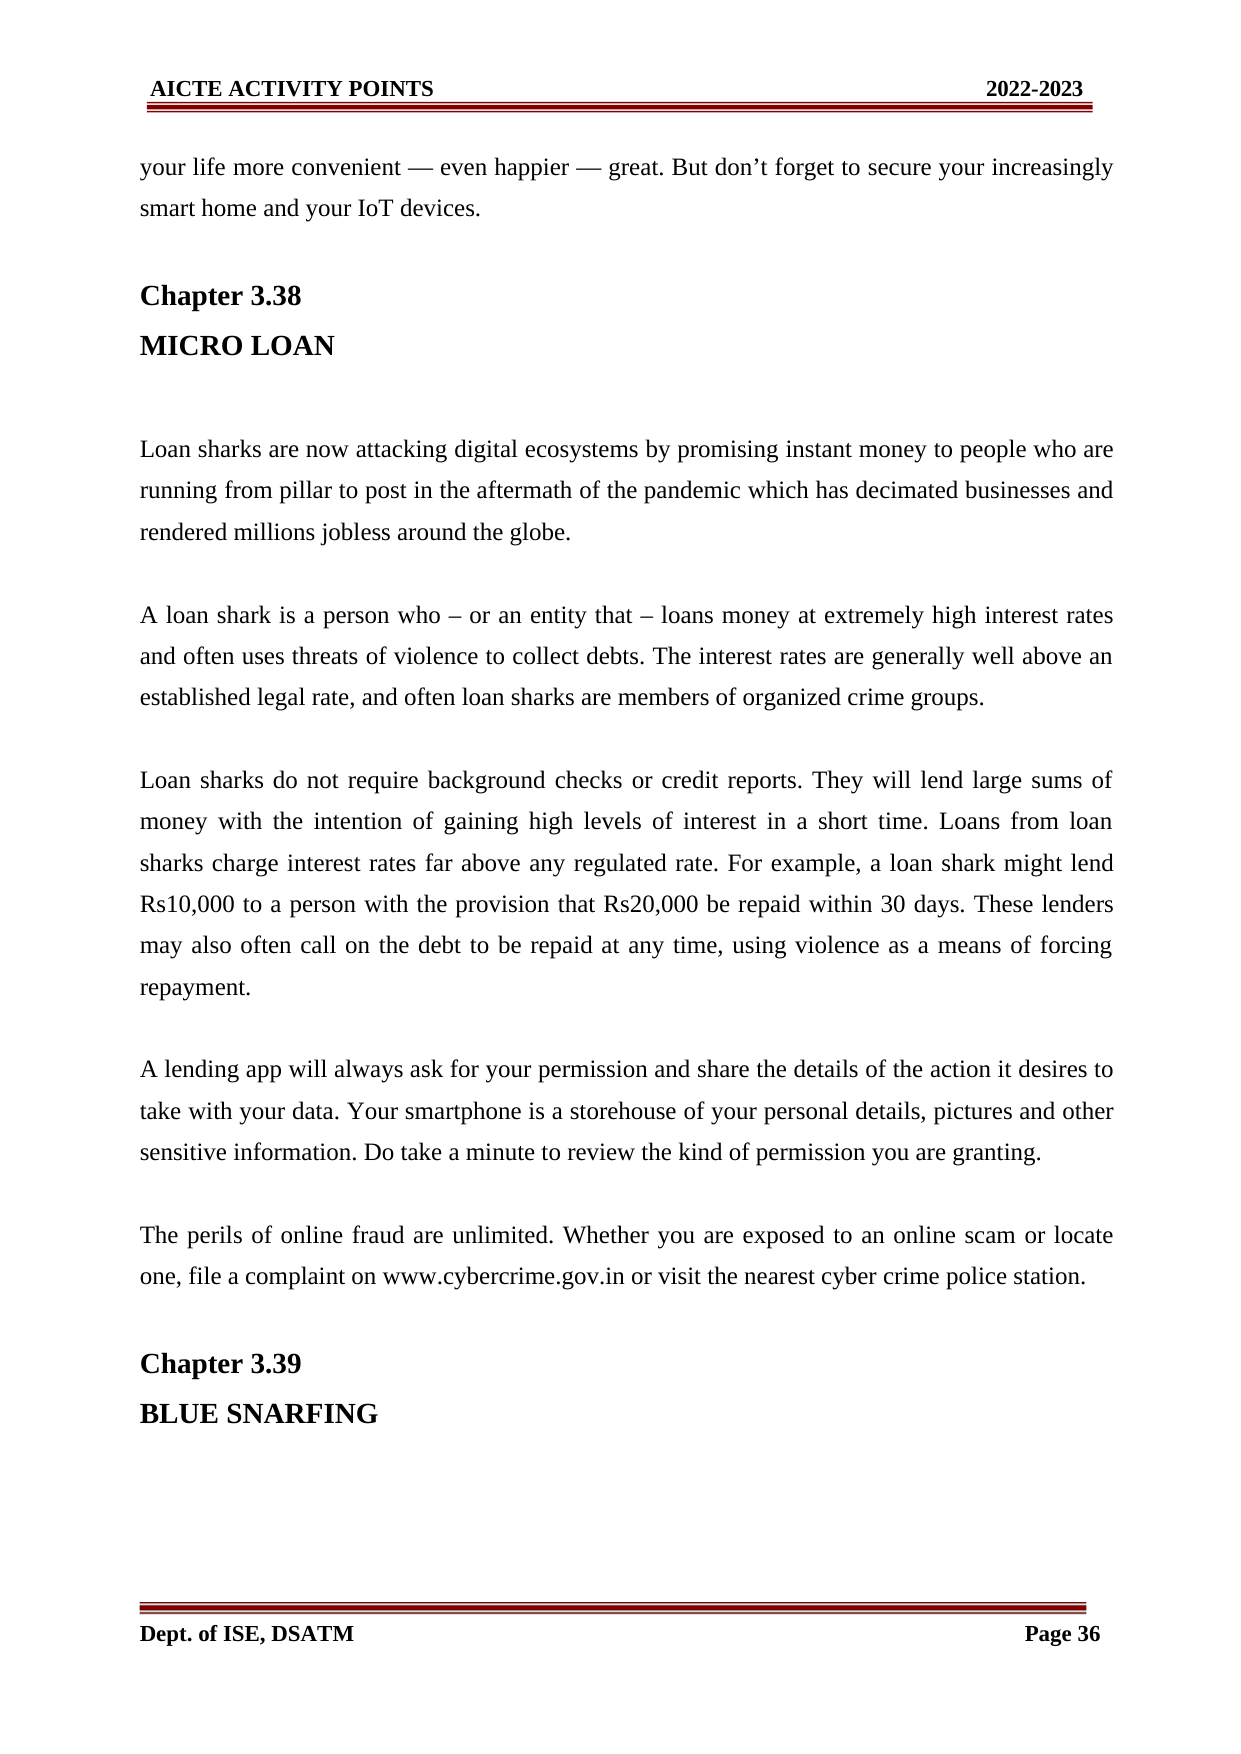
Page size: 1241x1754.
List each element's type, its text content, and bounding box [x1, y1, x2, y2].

text MICRO LOAN [139, 328, 1117, 362]
text Loan sharks are now attacking digital ecosystems by promising instant money to people who are running from pillar to post in the aftermath of the pandemic which has decimated businesses and rendered millions jobless around the globe. A loan shark is a person who – or an entity that – loans money at extremely high interest rates and often uses threats of violence to collect debts. The interest rates are generally well above an established legal rate, and often loan sharks are members of organized crime groups. Loan sharks do not require background checks or credit reports. They will lend large sums of money with the intention of gaining high levels of interest in a short time. Loans from loan sharks charge interest rates far above any regulated rate. For example, a loan shark might lend Rs10,000 to a person with the provision that Rs20,000 be repaid within 30 days. These lenders may also often call on the debt to be repaid at any time, using violence as a means of forcing repayment. A lending app will always ask for your permission and share the details of the action it desires to take with your data. Your smartphone is a storehouse of your personal details, pictures and other sensitive information. Do take a minute to review the kind of permission you are granting. The perils of online fraud are unlimited. Whether you are exposed to an online scam or locate one, file a complaint on www.cybercrime.gov.in or visit the nearest cyber crime police station. [139, 1109, 1115, 1227]
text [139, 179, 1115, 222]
text Chapter 3.38 [139, 278, 1117, 311]
text BLUE SNARFING [139, 1396, 1117, 1429]
picture [139, 1602, 1087, 1616]
text Loan sharks are now attacking digital ecosystems by promising instant money to people who are running from pillar to post in the aftermath of the pandemic which has decimated businesses and rendered millions jobless around the globe. A loan shark is a person who – or an entity that – loans money at extremely high interest rates and often uses threats of violence to collect debts. The interest rates are generally well above an established legal rate, and often loan sharks are members of organized crime groups. Loan sharks do not require background checks or credit reports. They will lend large sums of money with the intention of gaining high levels of interest in a short time. Loans from loan sharks charge interest rates far above any regulated rate. For example, a loan shark might lend Rs10,000 to a person with the provision that Rs20,000 be repaid within 30 days. These lenders may also often call on the debt to be repaid at any time, using violence as a means of forcing repayment. A lending app will always ask for your permission and share the details of the action it desires to take with your data. Your smartphone is a storehouse of your personal details, pictures and other sensitive information. Do take a minute to review the kind of permission you are granting. The perils of online fraud are unlimited. Whether you are exposed to an online scam or locate one, file a complaint on www.cybercrime.gov.in or visit the nearest cyber crime police station. [139, 498, 1115, 622]
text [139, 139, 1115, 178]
text Loan sharks are now attacking digital ecosystems by promising instant money to people who are running from pillar to post in the aftermath of the pandemic which has decimated businesses and rendered millions jobless around the globe. A loan shark is a person who – or an entity that – loans money at extremely high interest rates and often uses threats of violence to collect debts. The interest rates are generally well above an established legal rate, and often loan sharks are members of organized crime groups. Loan sharks do not require background checks or credit reports. They will lend large sums of money with the intention of gaining high levels of interest in a short time. Loans from loan sharks charge interest rates far above any regulated rate. For example, a loan shark might lend Rs10,000 to a person with the provision that Rs20,000 be repaid within 30 days. These lenders may also often call on the debt to be repaid at any time, using violence as a means of forcing repayment. A lending app will always ask for your permission and share the details of the action it desires to take with your data. Your smartphone is a storehouse of your personal details, pictures and other sensitive information. Do take a minute to review the kind of permission you are granting. The perils of online fraud are unlimited. Whether you are exposed to an online scam or locate one, file a complaint on www.cybercrime.gov.in or visit the nearest cyber crime police station. [139, 623, 1115, 1076]
text Chapter 3.39 [139, 1346, 1117, 1379]
